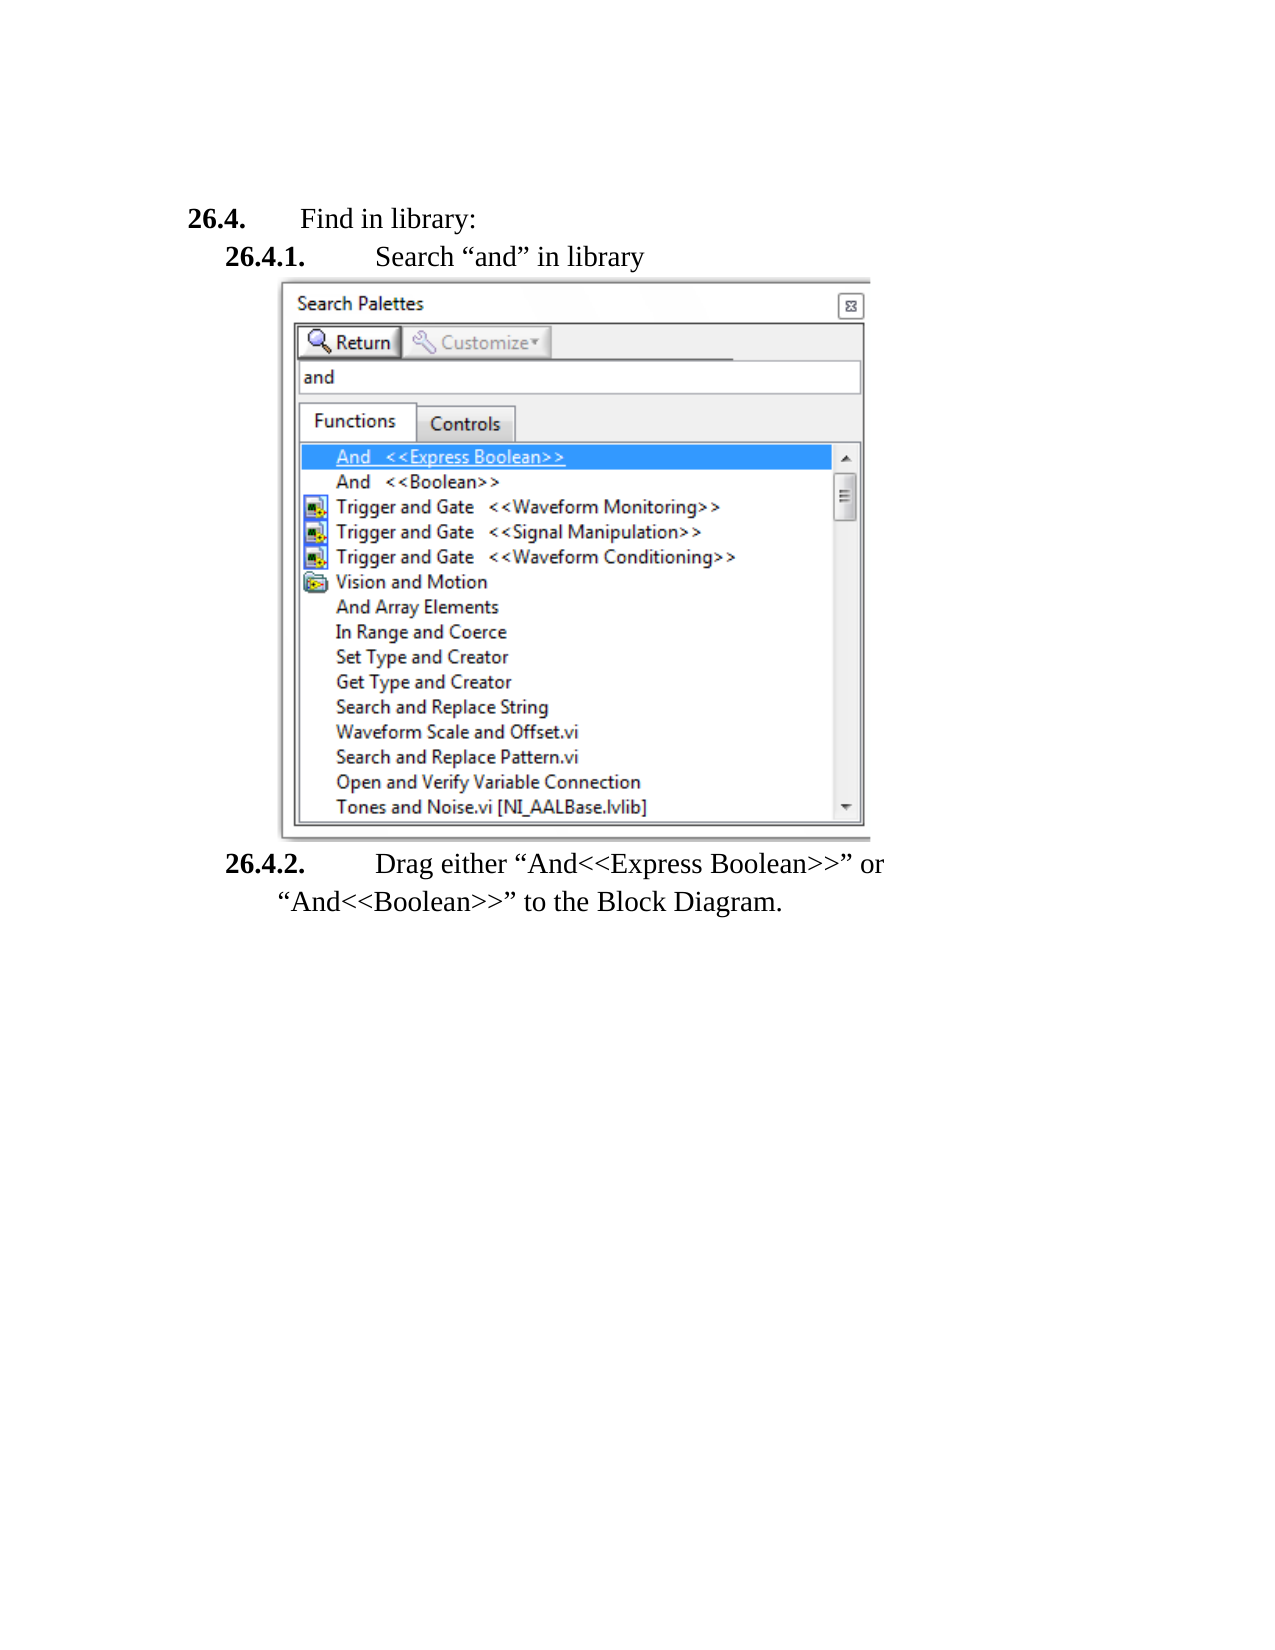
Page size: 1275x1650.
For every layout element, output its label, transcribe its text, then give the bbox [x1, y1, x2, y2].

list Find in library: [187, 201, 1125, 234]
list Drag either “And<<Express Boolean>>” or “And<<Boolean>>” to the Block Diagram. [225, 846, 1125, 918]
picture [277, 277, 871, 842]
